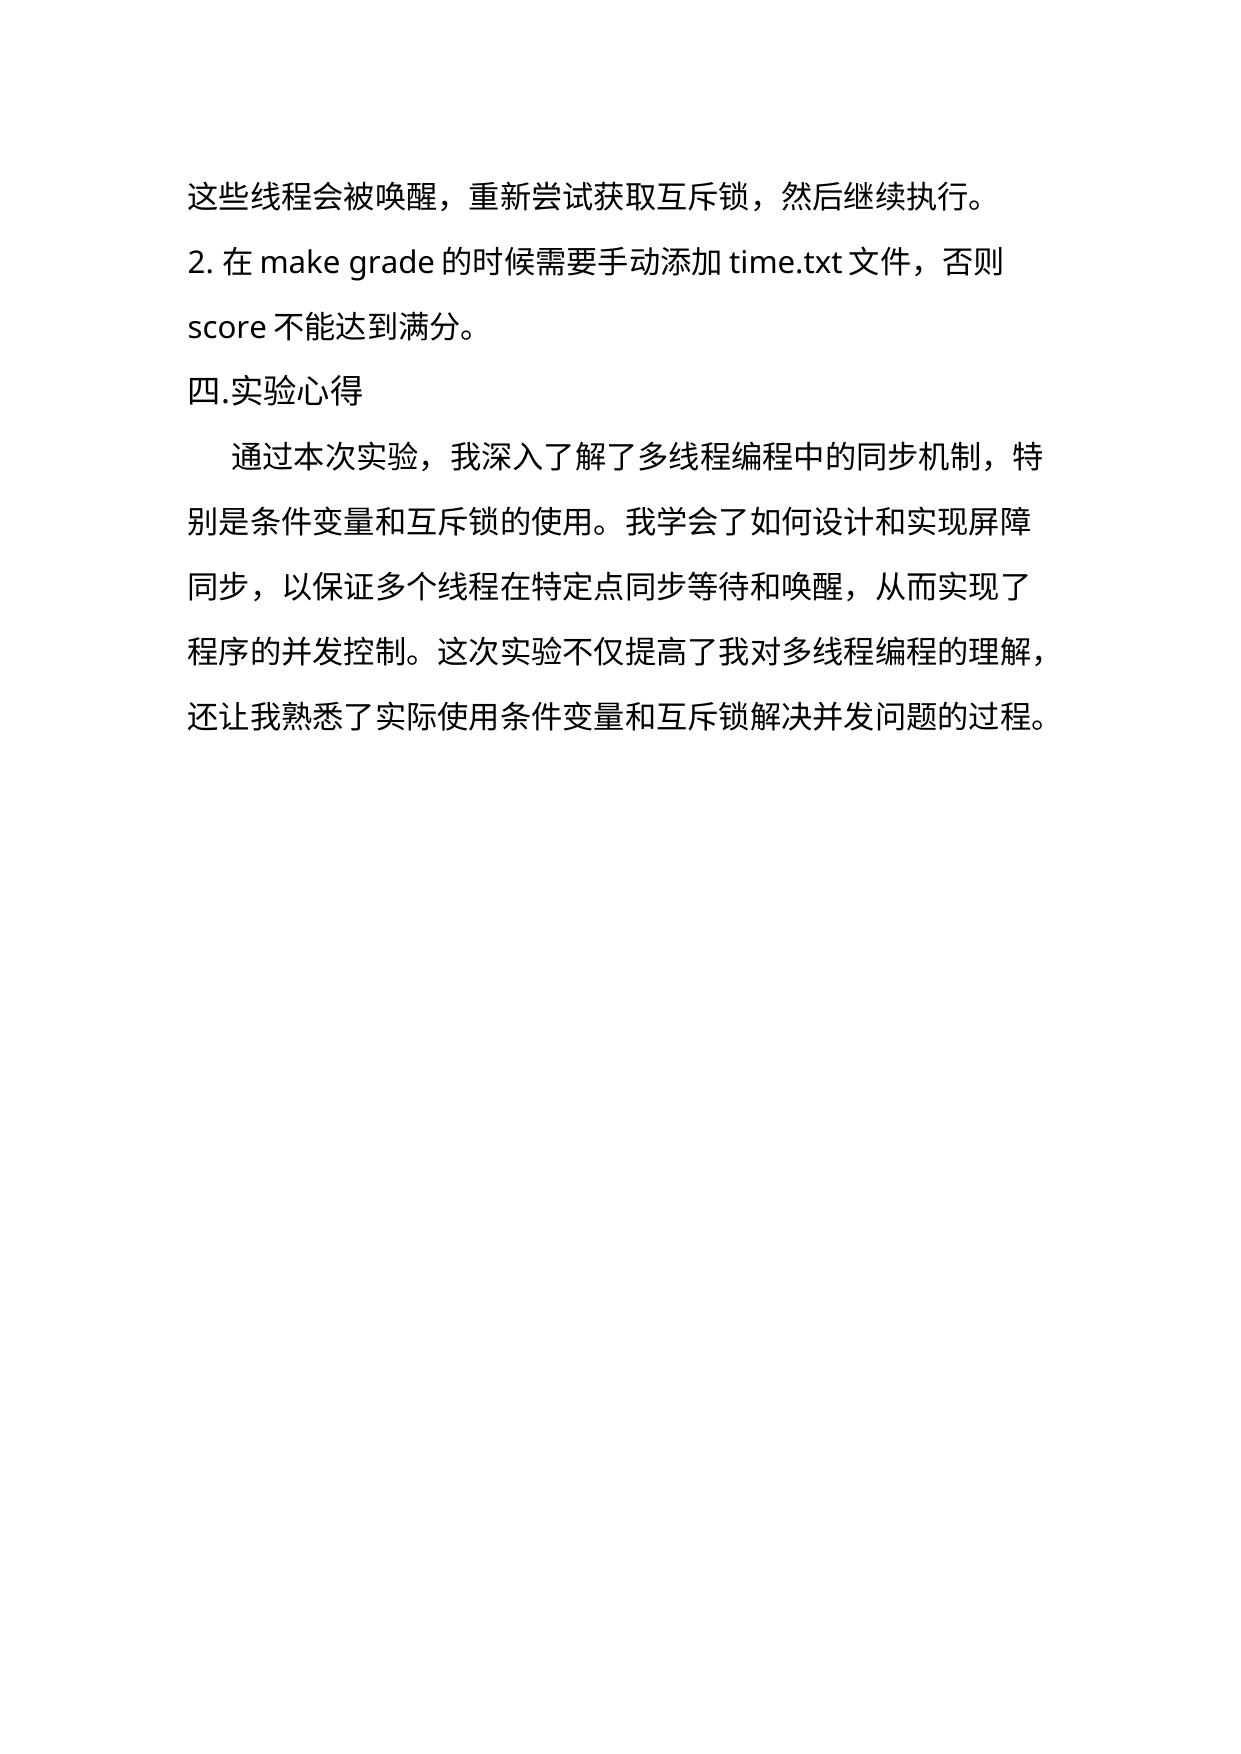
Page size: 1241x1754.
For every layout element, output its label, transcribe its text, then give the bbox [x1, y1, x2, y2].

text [187, 162, 1053, 227]
text 通过本次实验，我深入了解了多线程编程中的同步机制，特别是条件变量和互斥锁的使用。我学会了如何设计和实现屏障同步，以保证多个线程在特定点同步等待和唤醒，从而实现了程序的并发控制。这次实验不仅提高了我对多线程编程的理解，还让我熟悉了实际使用条件变量和互斥锁解决并发问题的过程。 [187, 422, 1053, 747]
text 四.实验心得 [187, 357, 1053, 422]
text 2. 在make grade的时候需要手动添加time.txt文件，否则score不能达到满分。 [187, 227, 1053, 357]
